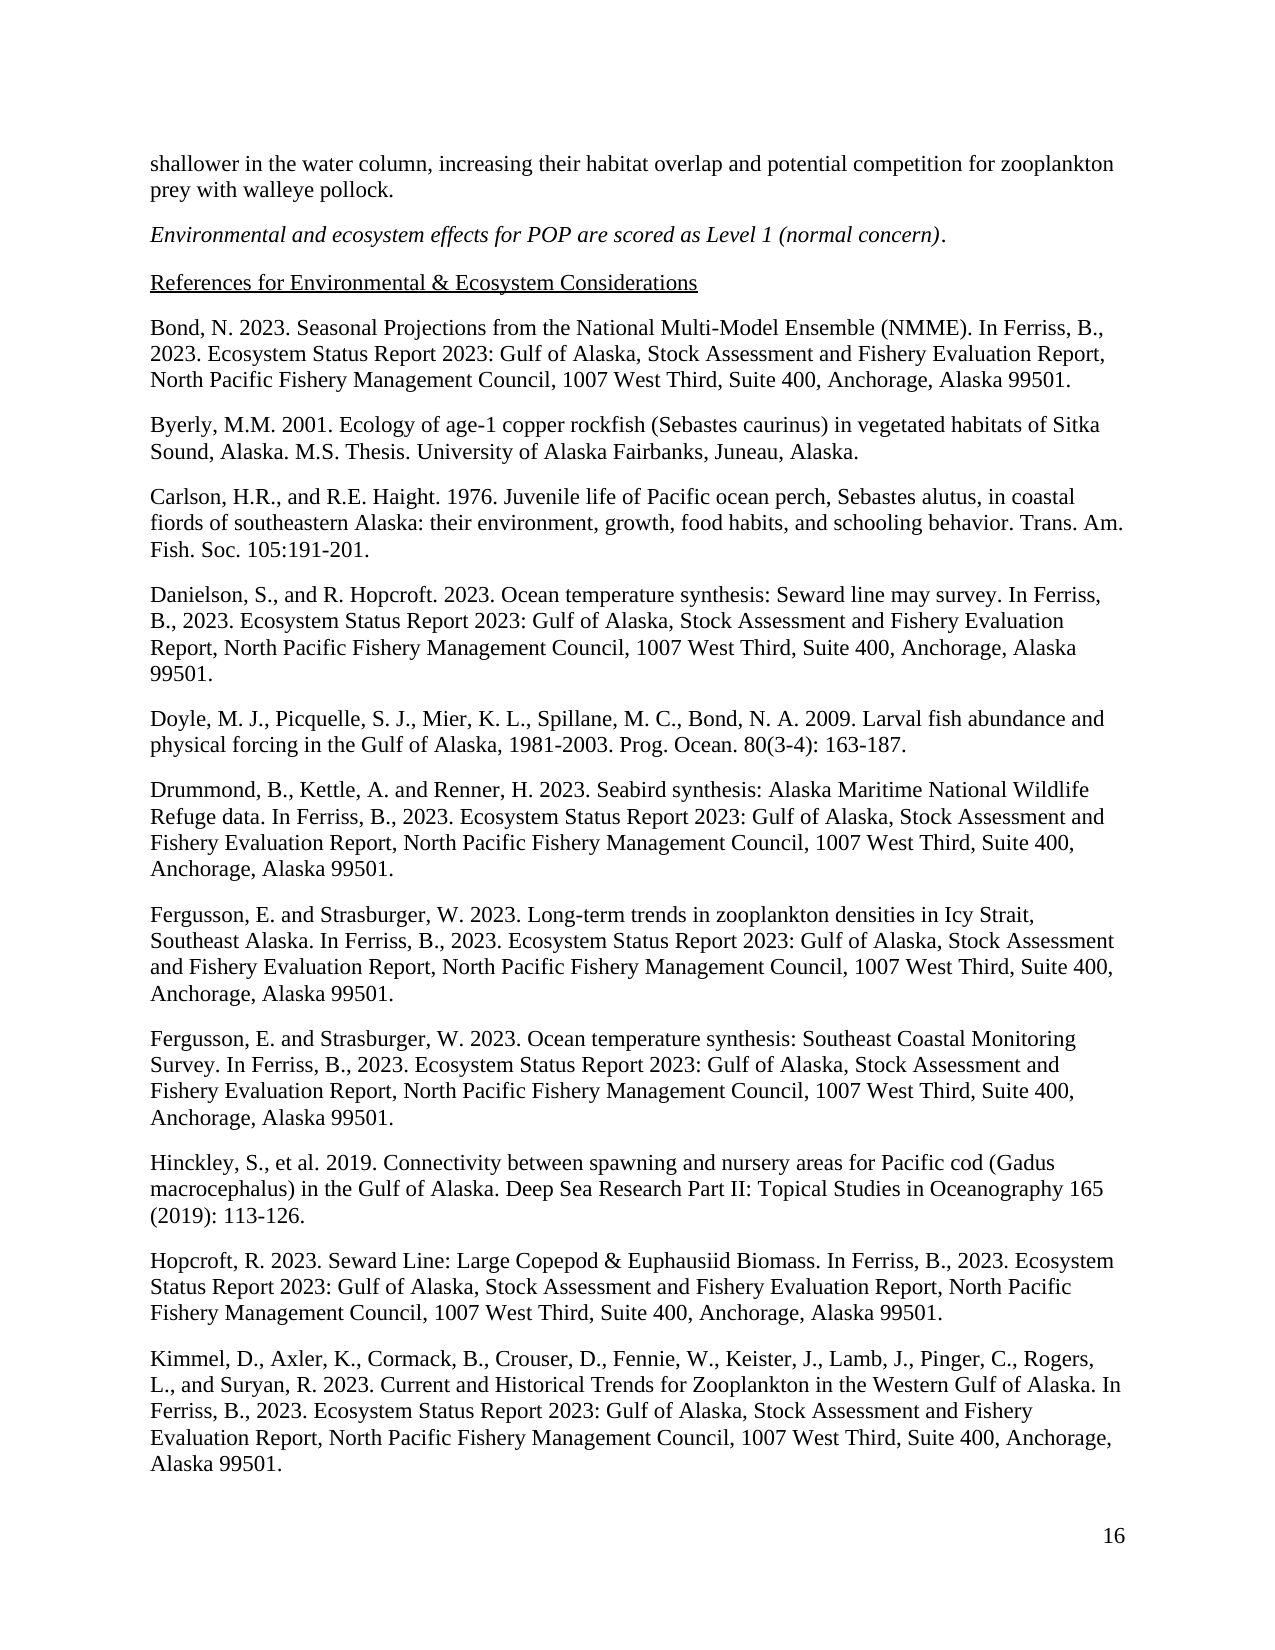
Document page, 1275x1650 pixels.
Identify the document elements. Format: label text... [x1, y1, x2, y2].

text Doyle, M. J., Picquelle, S. J., Mier, K. L., Spillane, M. C., Bond, N. A. 2009. Larval fish abundance and physical forcing in the Gulf of Alaska, 1981-2003. Prog. Ocean. 80(3-4): 163-187. [150, 705, 1125, 758]
text Fergusson, E. and Strasburger, W. 2023. Ocean temperature synthesis: Southeast Coastal Monitoring Survey. In Ferriss, B., 2023. Ecosystem Status Report 2023: Gulf of Alaska, Stock Assessment and Fishery Evaluation Report, North Pacific Fishery Management Council, 1007 West Third, Suite 400, Anchorage, Alaska 99501. [150, 1025, 1125, 1130]
subtitle References for Environmental & Ecosystem Considerations [150, 269, 1125, 295]
text Danielson, S., and R. Hopcroft. 2023. Ocean temperature synthesis: Seward line may survey. In Ferriss, B., 2023. Ecosystem Status Report 2023: Gulf of Alaska, Stock Assessment and Fishery Evaluation Report, North Pacific Fishery Management Council, 1007 West Third, Suite 400, Anchorage, Alaska 99501. [150, 581, 1125, 686]
text Byerly, M.M. 2001. Ecology of age-1 copper rockfish (Sebastes caurinus) in vegetated habitats of Sitka Sound, Alaska. M.S. Thesis. University of Alaska Fairbanks, Juneau, Alaska. [150, 412, 1125, 464]
text Hopcroft, R. 2023. Seward Line: Large Copepod & Euphausiid Biomass. In Ferriss, B., 2023. Ecosystem Status Report 2023: Gulf of Alaska, Stock Assessment and Fishery Evaluation Report, North Pacific Fishery Management Council, 1007 West Third, Suite 400, Anchorage, Alaska 99501. [150, 1247, 1125, 1326]
text Environmental and ecosystem effects for POP are scored as Level 1 (normal concern). [150, 221, 1125, 248]
text Kimmel, D., Axler, K., Cormack, B., Crouser, D., Fennie, W., Keister, J., Lamb, J., Pinger, C., Rogers, L., and Suryan, R. 2023. Current and Historical Trends for Zooplankton in the Western Gulf of Alaska. In Ferriss, B., 2023. Ecosystem Status Report 2023: Gulf of Alaska, Stock Assessment and Fishery Evaluation Report, North Pacific Fishery Management Council, 1007 West Third, Suite 400, Anchorage, Alaska 99501. [150, 1344, 1125, 1476]
text Hinckley, S., et al. 2019. Connectivity between spawning and nursery areas for Pacific cod (Gadus macrocephalus) in the Gulf of Alaska. Deep Sea Research Part II: Topical Studies in Oceanography 165 (2019): 113-126. [150, 1149, 1125, 1228]
text Bond, N. 2023. Seasonal Projections from the National Multi-Model Ensemble (NMME). In Ferriss, B., 2023. Ecosystem Status Report 2023: Gulf of Alaska, Stock Assessment and Fishery Evaluation Report, North Pacific Fishery Management Council, 1007 West Third, Suite 400, Anchorage, Alaska 99501. [150, 314, 1125, 393]
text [150, 150, 1125, 203]
text Carlson, H.R., and R.E. Haight. 1976. Juvenile life of Pacific ocean perch, Sebastes alutus, in coastal fiords of southeastern Alaska: their environment, growth, food habits, and schooling behavior. Trans. Am. Fish. Soc. 105:191-201. [150, 483, 1125, 562]
text Drummond, B., Kettle, A. and Renner, H. 2023. Seabird synthesis: Alaska Maritime National Wildlife Refuge data. In Ferriss, B., 2023. Ecosystem Status Report 2023: Gulf of Alaska, Stock Assessment and Fishery Evaluation Report, North Pacific Fishery Management Council, 1007 West Third, Suite 400, Anchorage, Alaska 99501. [150, 776, 1125, 882]
text Fergusson, E. and Strasburger, W. 2023. Long-term trends in zooplankton densities in Icy Strait, Southeast Alaska. In Ferriss, B., 2023. Ecosystem Status Report 2023: Gulf of Alaska, Stock Assessment and Fishery Evaluation Report, North Pacific Fishery Management Council, 1007 West Third, Suite 400, Anchorage, Alaska 99501. [150, 901, 1125, 1006]
